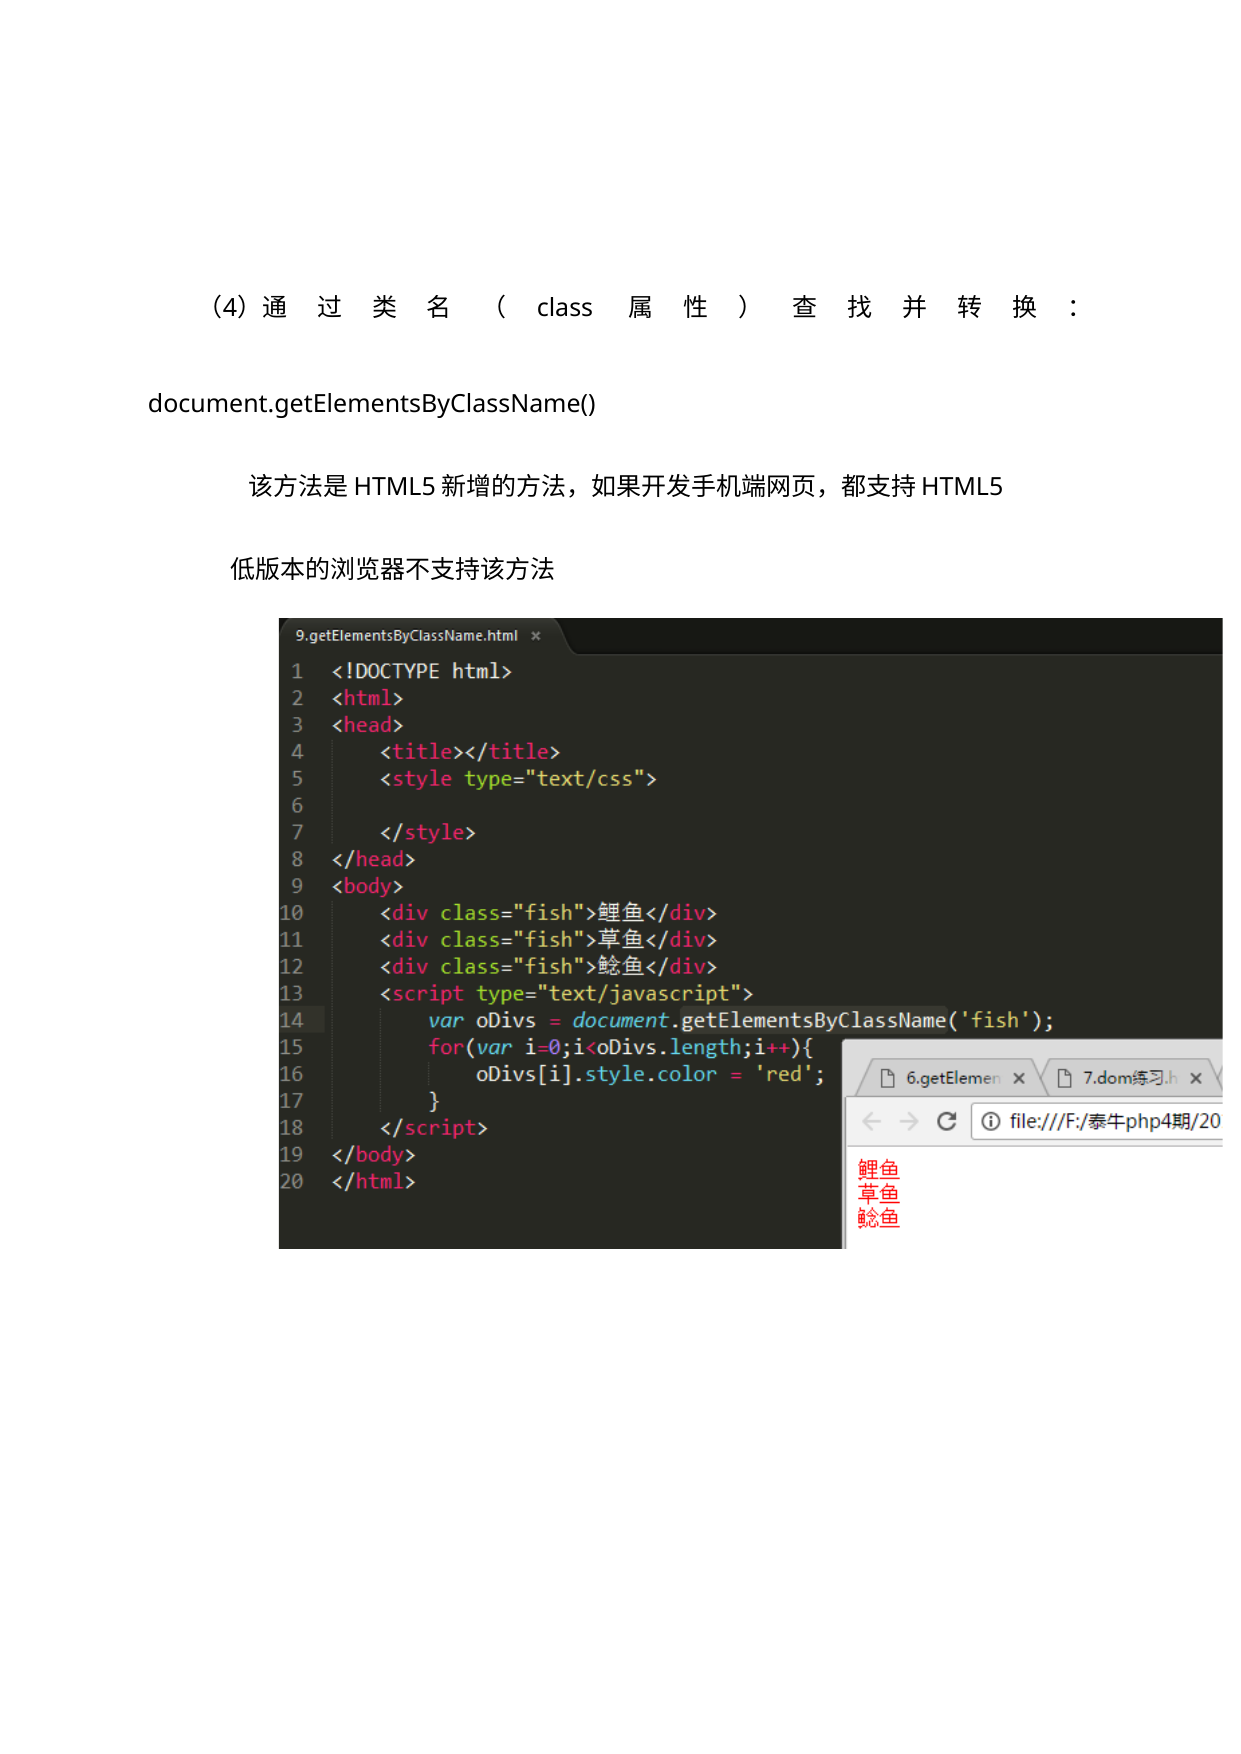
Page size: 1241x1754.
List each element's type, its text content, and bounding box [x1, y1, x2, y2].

picture [278, 618, 1223, 1249]
text 低版本的浏览器不支持该方法 [148, 535, 1092, 600]
list 通过类名（class属性）查找并转换：document.getElementsByClassName() [148, 273, 1092, 435]
text 该方法是HTML5新增的方法，如果开发手机端网页，都支持HTML5 [191, 452, 1092, 517]
